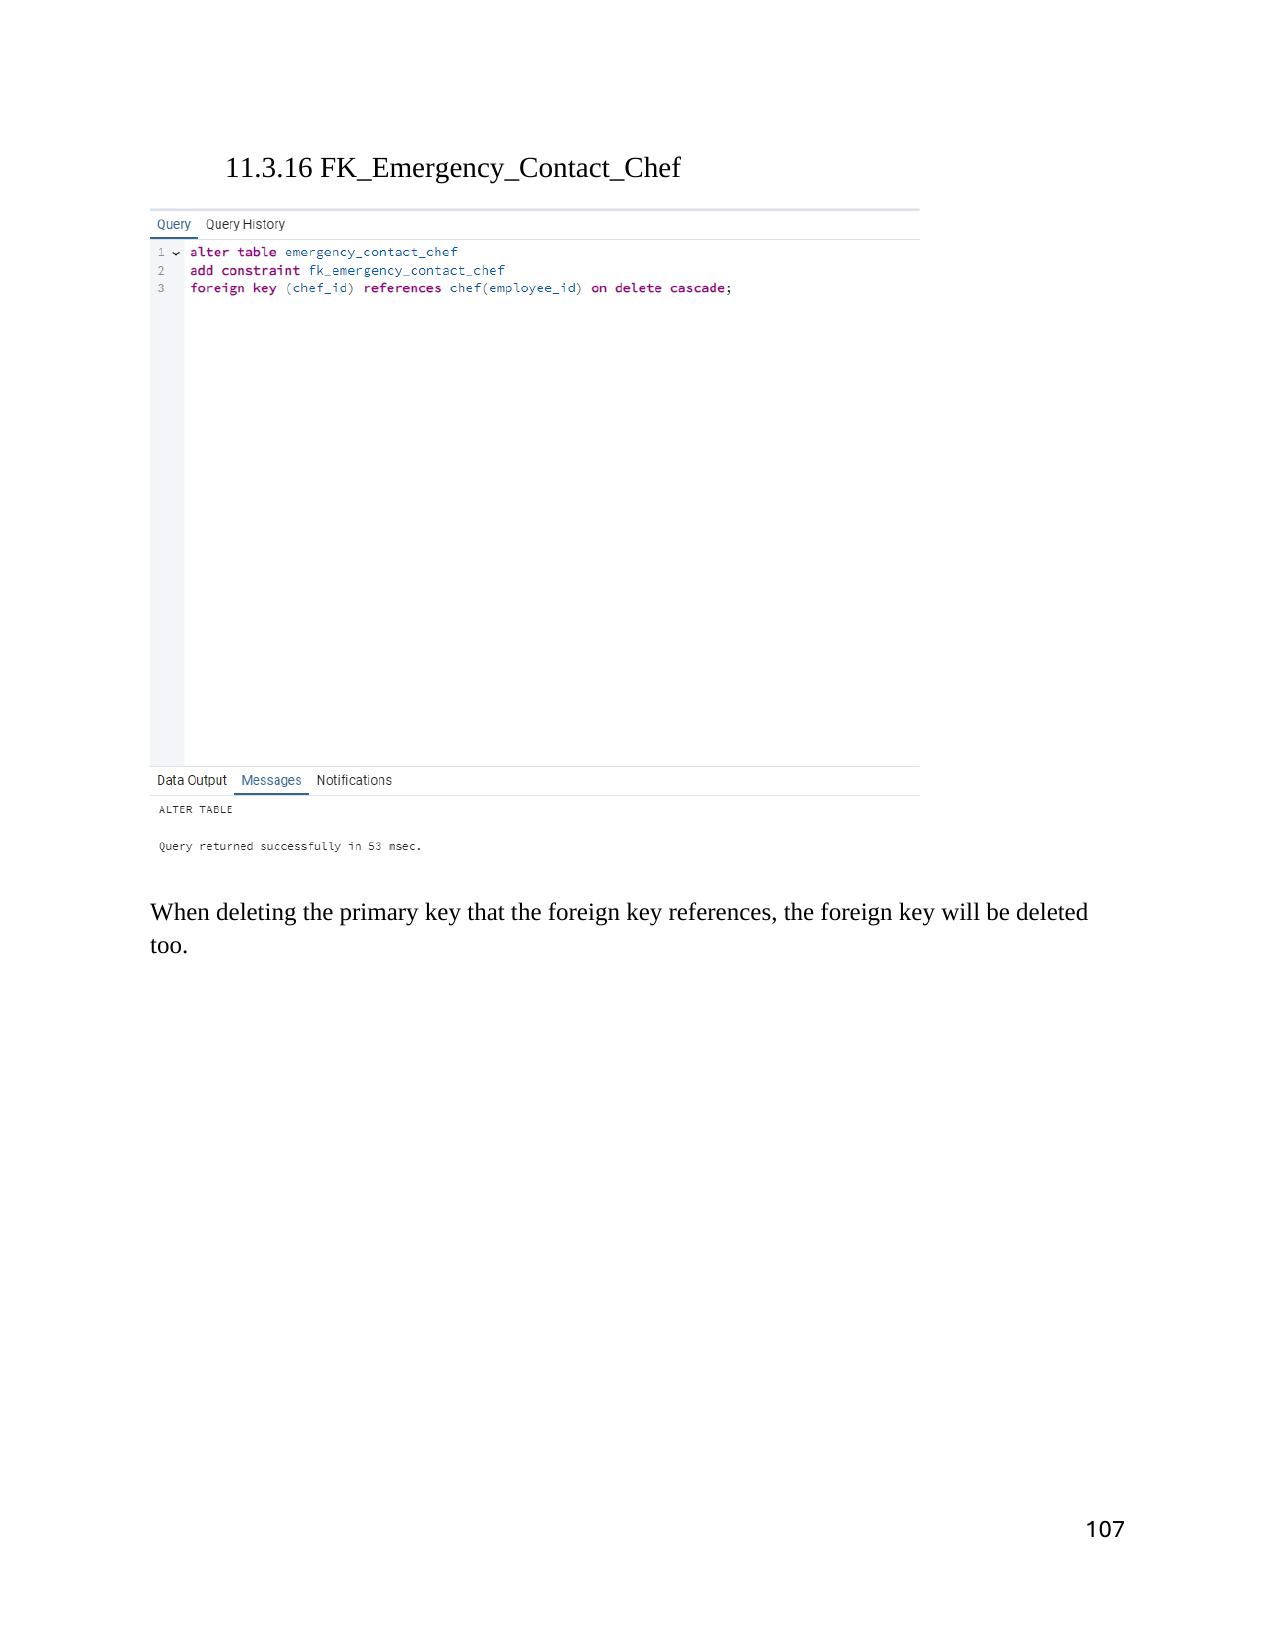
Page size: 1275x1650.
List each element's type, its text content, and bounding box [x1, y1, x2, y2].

picture [150, 208, 920, 876]
subtitle 11.3.16 FK_Emergency_Contact_Chef [225, 150, 1125, 183]
text When deleting the primary key that the foreign key references, the foreign key will be deleted too. [150, 897, 1125, 959]
